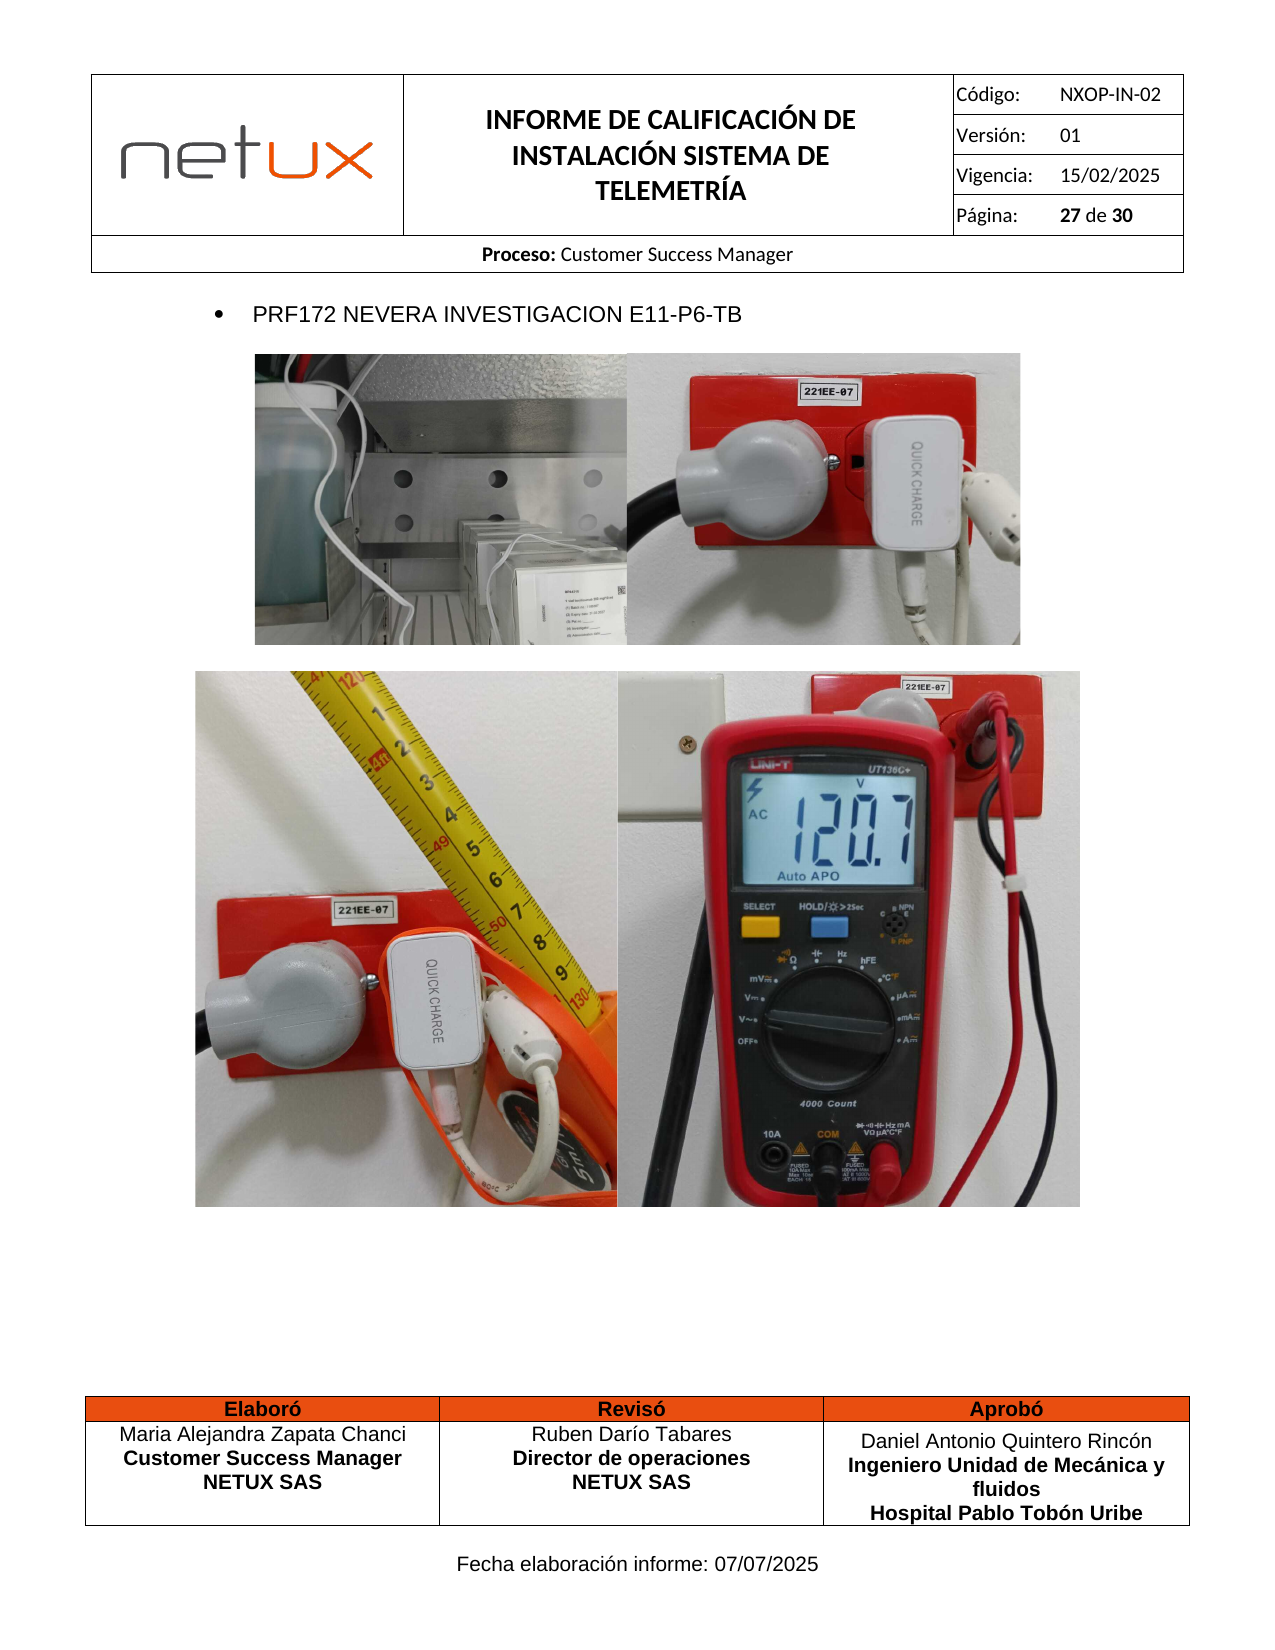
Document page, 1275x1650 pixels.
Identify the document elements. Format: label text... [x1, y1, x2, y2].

picture [94, 107, 401, 203]
picture [195, 671, 1080, 1207]
list PRF172 NEVERA INVESTIGACION E11-P6-TB [215, 301, 1098, 328]
picture [254, 353, 1021, 645]
